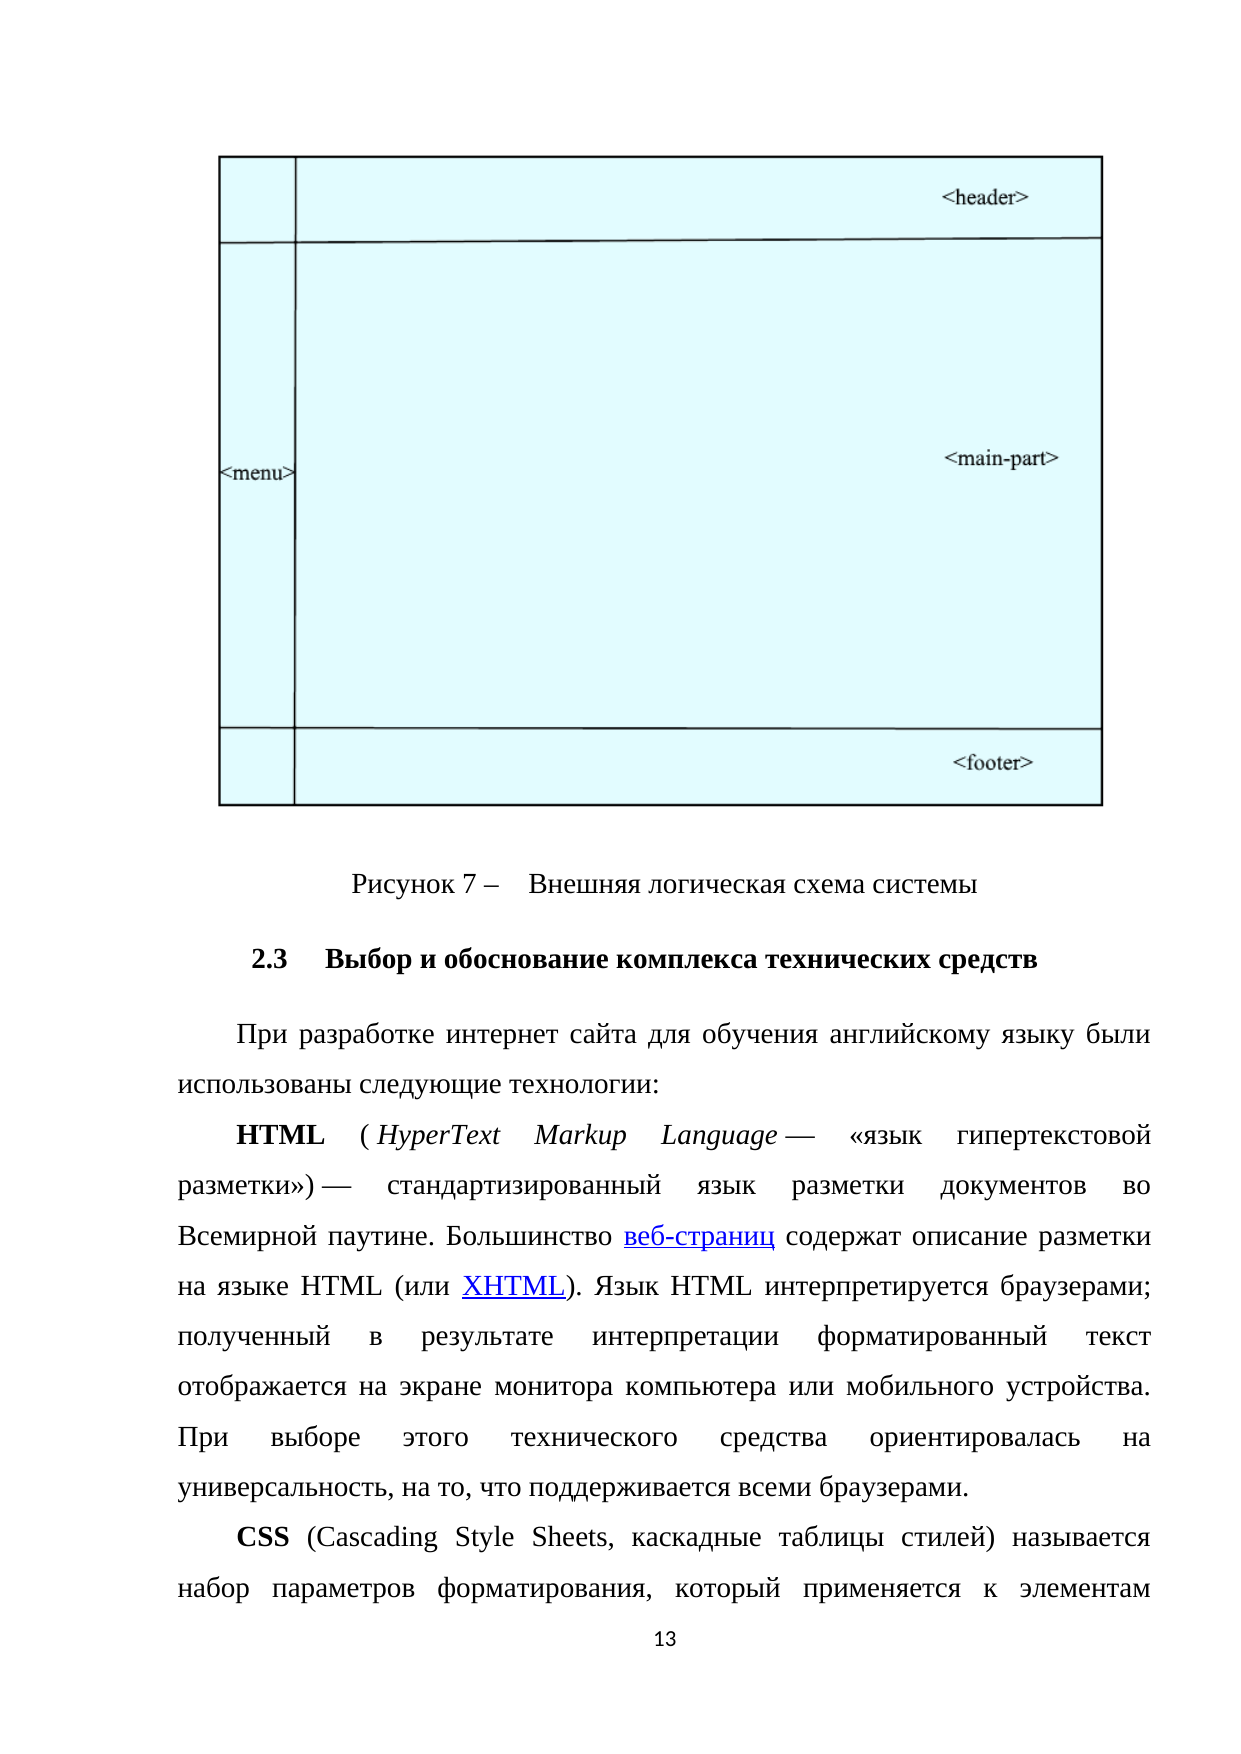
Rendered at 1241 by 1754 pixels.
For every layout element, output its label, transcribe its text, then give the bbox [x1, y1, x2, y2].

text Выбор и обоснование комплекса технических средств [251, 941, 1152, 974]
text Внешняя логическая схема системы [177, 866, 1152, 899]
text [177, 1519, 1152, 1603]
text HTML ( HyperText Markup Language — «язык гипертекстовой разметки») — стандартизированный язык разметки документов во Всемирной паутине. Большинство веб-страниц содержат описание разметки на языке HTML (или XHTML). Язык HTML интерпретируется браузерами; полученный в результате интерпретации форматированный текст отображается на экране монитора компьютера или мобильного устройства. При выборе этого технического средства ориентировалась на универсальность, на то, что поддерживается всеми браузерами. [177, 1117, 1152, 1503]
picture [177, 118, 1152, 849]
text При разработке интернет сайта для обучения английскому языку были использованы следующие технологии: [177, 1016, 1152, 1100]
